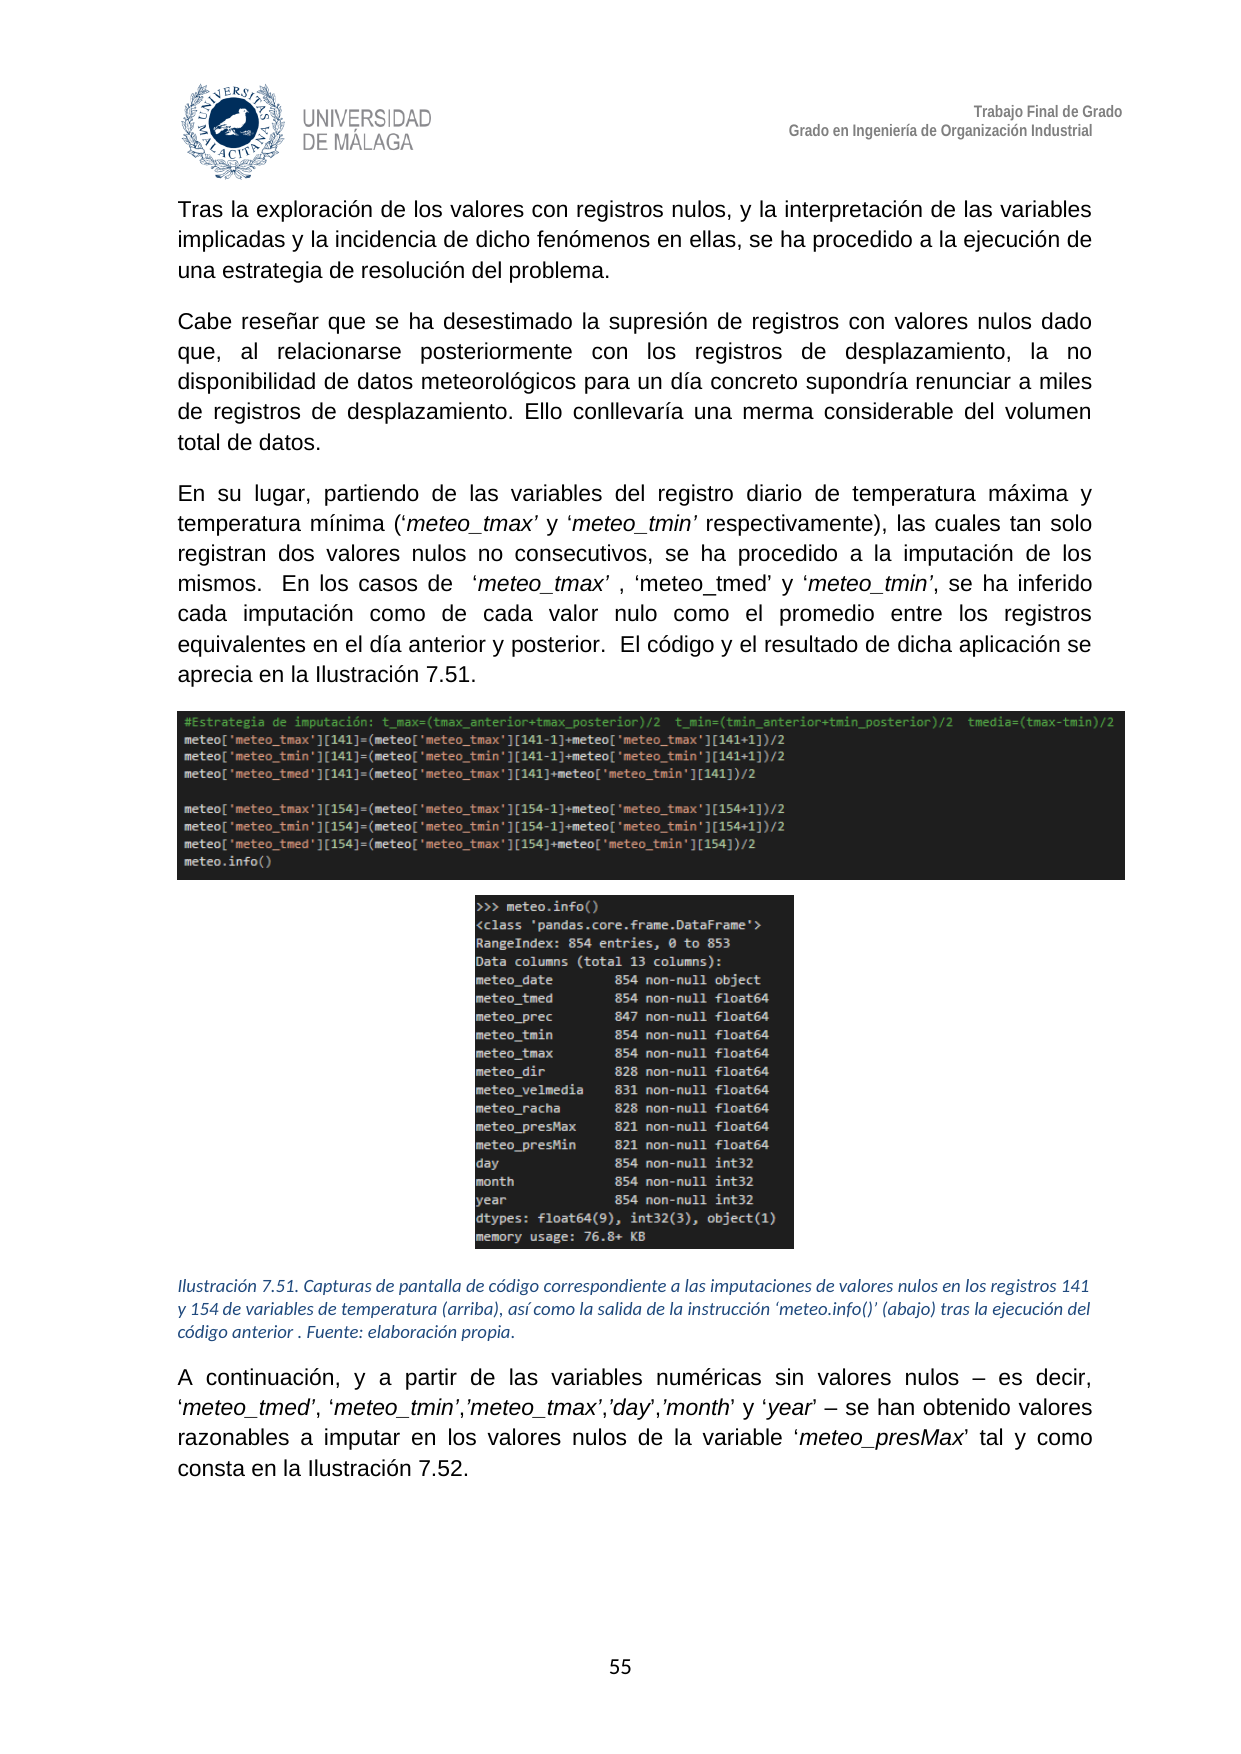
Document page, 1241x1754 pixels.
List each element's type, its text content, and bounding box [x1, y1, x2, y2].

picture [475, 895, 794, 1249]
text Tras la exploración de los valores con registros nulos, y la interpretación de las variables implicadas y la incidencia de dicho fenómenos en ellas, se ha procedido a la ejecución de una estrategia de resolución del problema. [177, 196, 1093, 283]
picture [177, 711, 1125, 880]
text Cabe reseñar que se ha desestimado la supresión de registros con valores nulos dado que, al relacionarse posteriormente con los registros de desplazamiento, la no disponibilidad de datos meteorológicos para un día concreto supondría renunciar a miles de registros de desplazamiento. Ello conllevaría una merma considerable del volumen total de datos. [177, 308, 1093, 455]
picture [176, 73, 444, 185]
